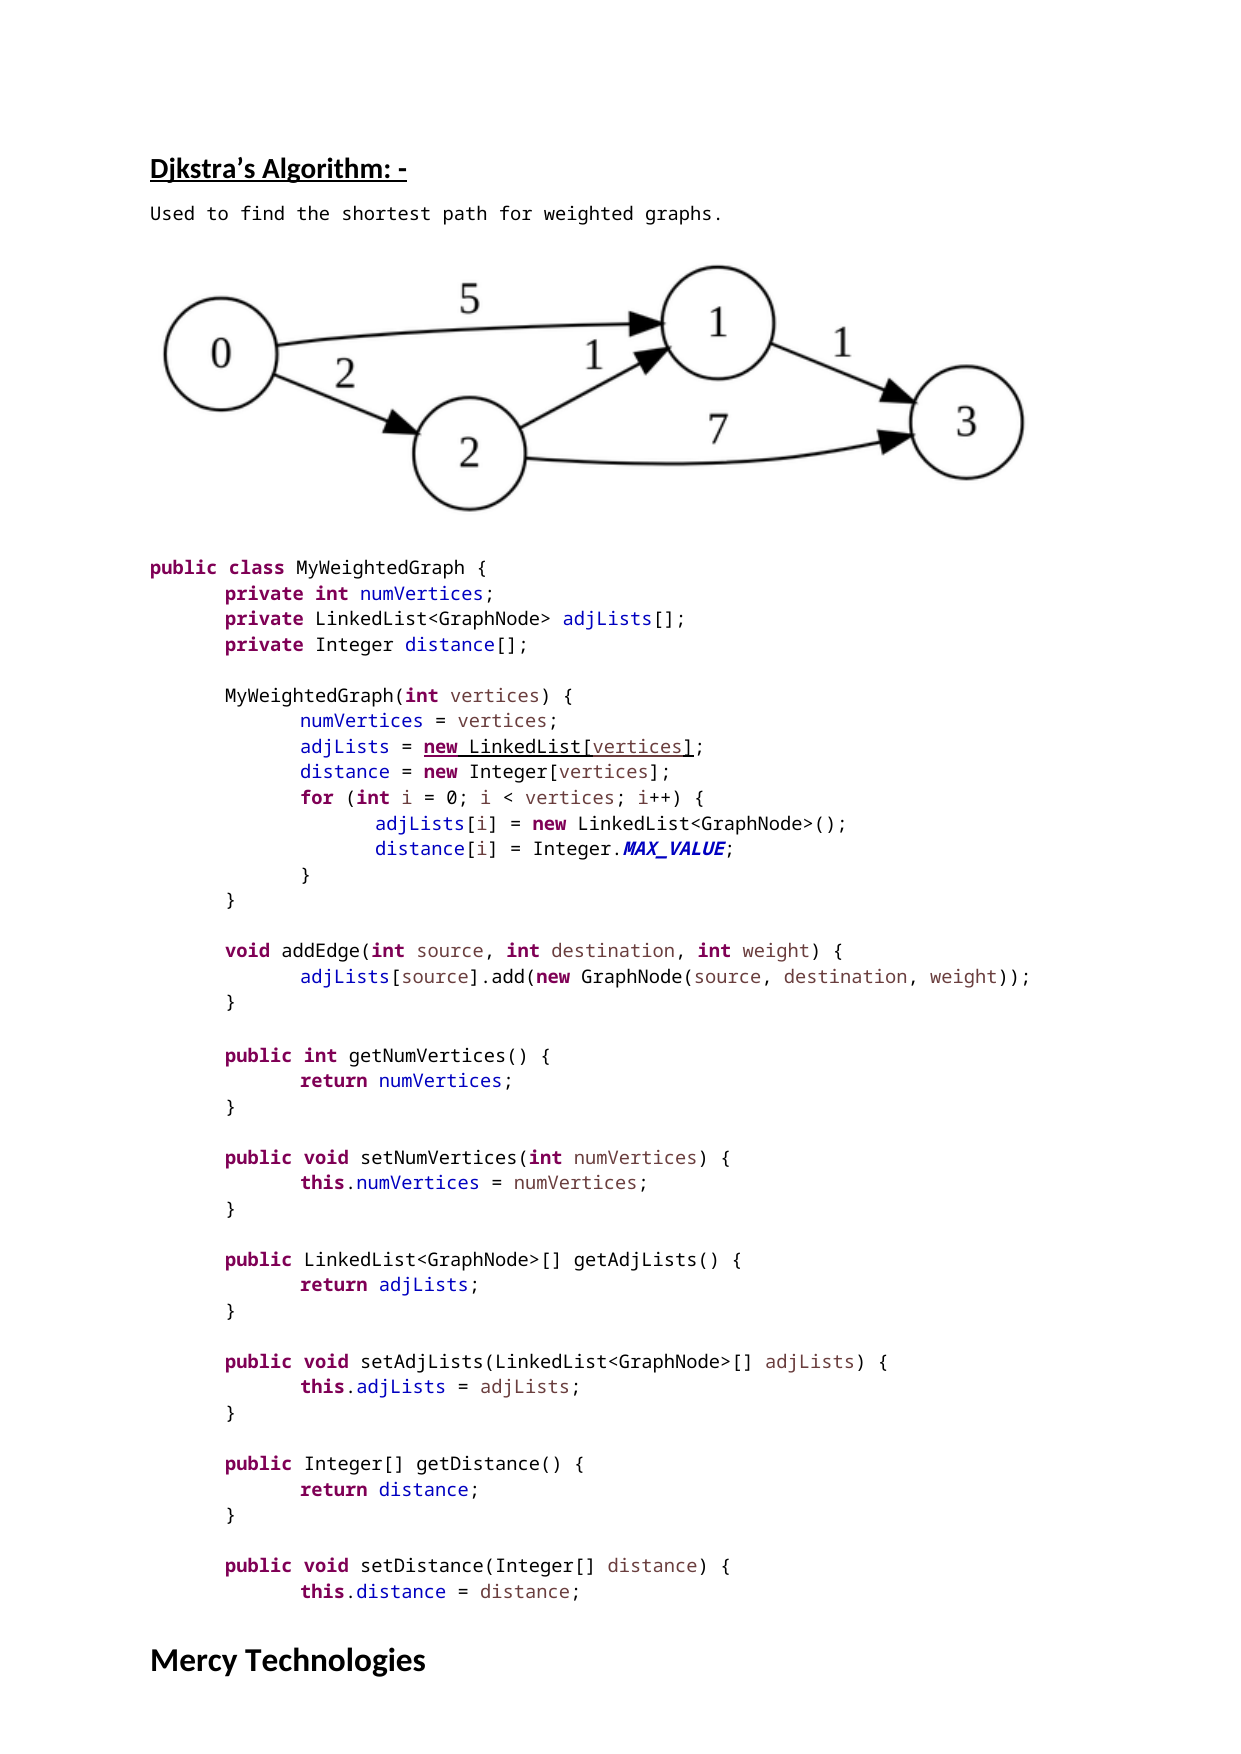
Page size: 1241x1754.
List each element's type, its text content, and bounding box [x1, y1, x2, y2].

text public int getNumVertices() { [150, 1042, 1090, 1068]
text adjLists[source].add(new GraphNode(source, destination, weight)); [150, 963, 1090, 988]
text return adjLists; [150, 1272, 1090, 1297]
text } [150, 1399, 1090, 1425]
text MyWeightedGraph(int vertices) { [150, 682, 1090, 708]
text private Integer distance[]; [150, 631, 1090, 657]
text } [150, 1297, 1090, 1323]
text Used to find the shortest path for weighted graphs. [150, 201, 1085, 226]
text } [150, 988, 1090, 1014]
text this.numVertices = numVertices; [150, 1170, 1090, 1195]
text numVertices = vertices; [150, 708, 1090, 733]
text } [150, 1093, 1090, 1119]
text distance[i] = Integer.MAX_VALUE; [150, 835, 1090, 861]
picture [150, 241, 1091, 540]
text this.distance = distance; [150, 1578, 1090, 1603]
text } [150, 1501, 1090, 1527]
text public void setDistance(Integer[] distance) { [150, 1552, 1090, 1578]
text private LinkedList<GraphNode> adjLists[]; [150, 606, 1090, 631]
text for (int i = 0; i < vertices; i++) { [150, 784, 1090, 810]
text } [150, 886, 1090, 912]
text public Integer[] getDistance() { [150, 1450, 1090, 1476]
text return distance; [150, 1476, 1090, 1501]
text adjLists = new LinkedList[vertices]; [150, 733, 1090, 759]
text public void setAdjLists(LinkedList<GraphNode>[] adjLists) { [150, 1348, 1090, 1374]
text this.adjLists = adjLists; [150, 1374, 1090, 1399]
text distance = new Integer[vertices]; [150, 759, 1090, 784]
text adjLists[i] = new LinkedList<GraphNode>(); [150, 810, 1090, 835]
text Djkstra’s Algorithm: - [150, 150, 1085, 186]
text } [150, 861, 1090, 886]
text private int numVertices; [150, 580, 1090, 606]
text void addEdge(int source, int destination, int weight) { [150, 937, 1090, 963]
text return numVertices; [150, 1068, 1090, 1093]
text } [150, 1195, 1090, 1221]
text public void setNumVertices(int numVertices) { [150, 1144, 1090, 1170]
text public class MyWeightedGraph { [150, 555, 1090, 580]
text public LinkedList<GraphNode>[] getAdjLists() { [150, 1246, 1090, 1272]
